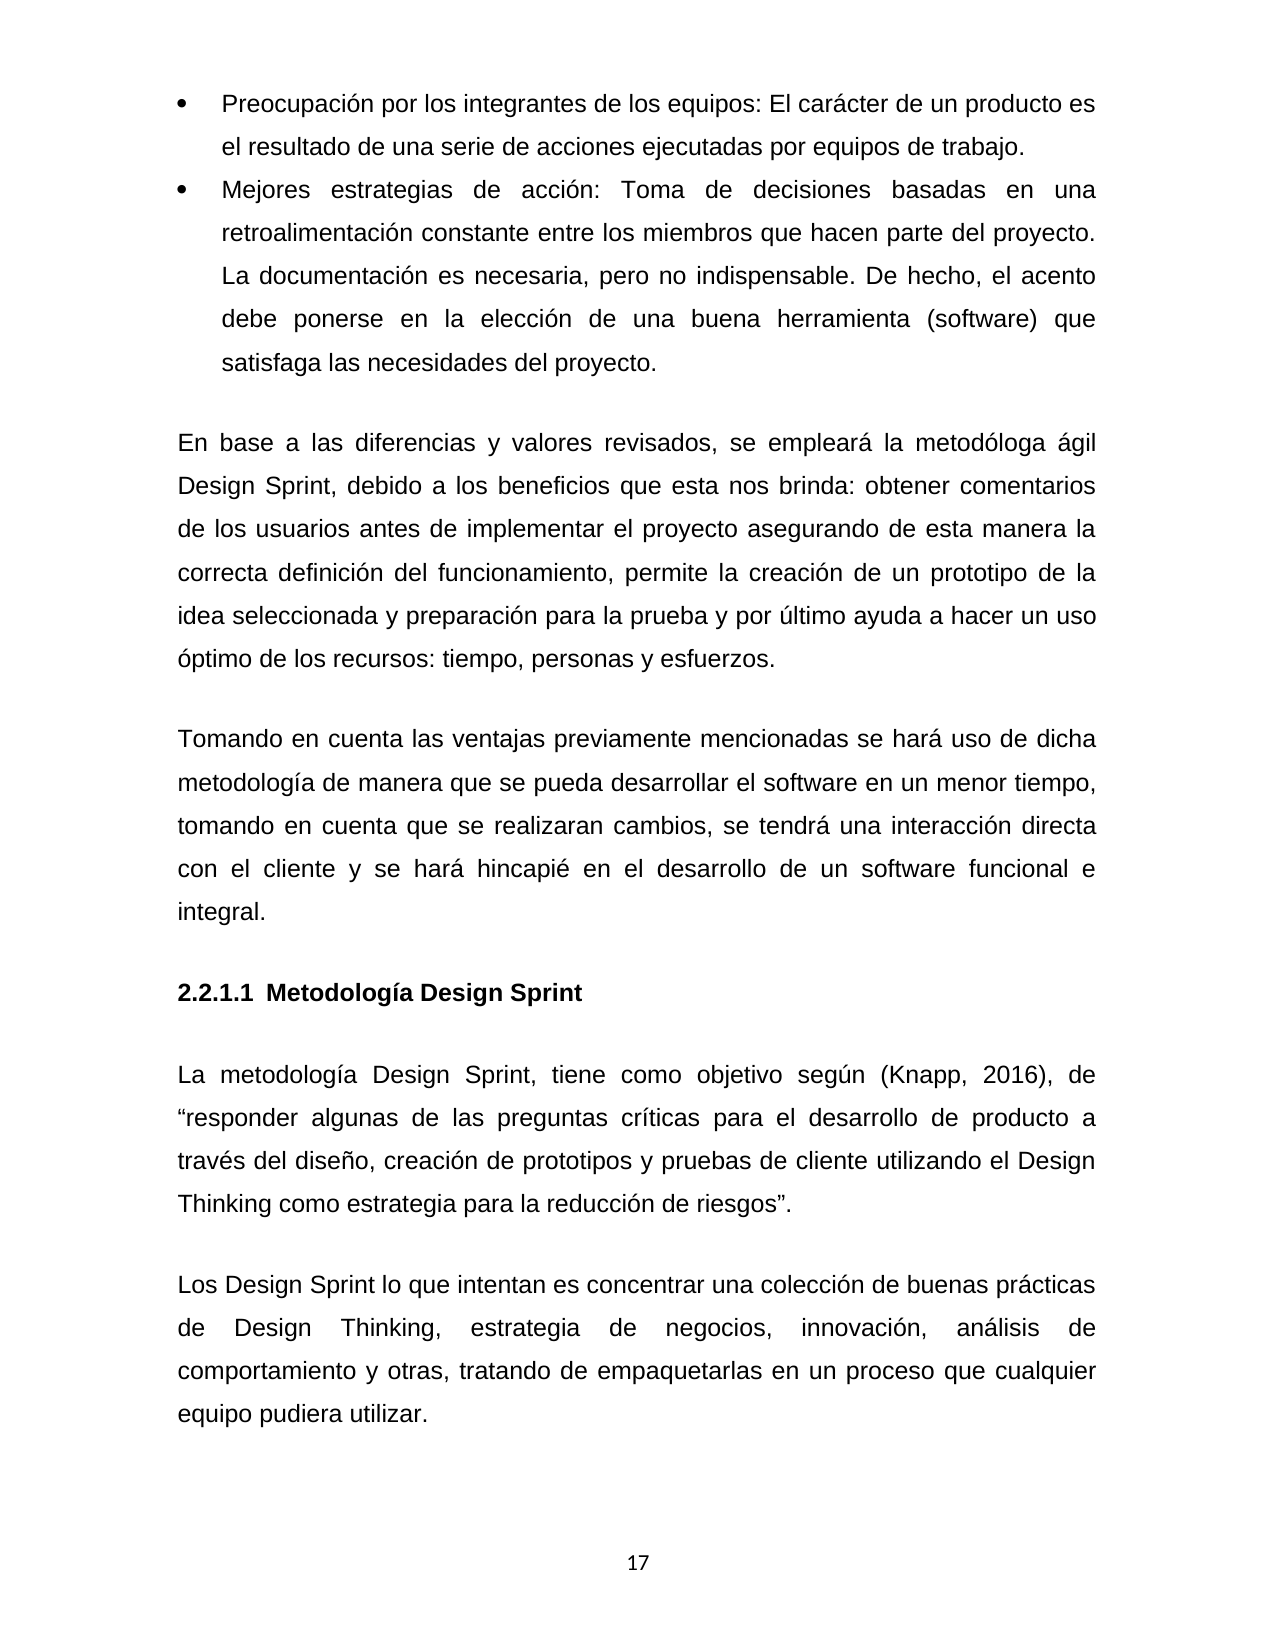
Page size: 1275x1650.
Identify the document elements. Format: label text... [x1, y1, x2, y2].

list Metodología Design Sprint [177, 978, 1098, 1006]
text Tomando en cuenta las ventajas previamente mencionadas se hará uso de dicha metodología de manera que se pueda desarrollar el software en un menor tiempo, tomando en cuenta que se realizaran cambios, se tendrá una interacción directa con el cliente y se hará hincapié en el desarrollo de un software funcional e integral. [177, 724, 1098, 926]
text Los Design Sprint lo que intentan es concentrar una colección de buenas prácticas de Design Thinking, estrategia de negocios, innovación, análisis de comportamiento y otras, tratando de empaquetarlas en un proceso que cualquier equipo pudiera utilizar. [177, 1270, 1098, 1428]
text La metodología Design Sprint, tiene como objetivo según (Knapp, 2016), de “responder algunas de las preguntas críticas para el desarrollo de producto a través del diseño, creación de prototipos y pruebas de cliente utilizando el Design Thinking como estrategia para la reducción de riesgos”. [177, 1060, 1098, 1218]
list Preocupación por los integrantes de los equipos: El carácter de un producto es el resultado de una serie de acciones ejecutadas por equipos de trabajo. [177, 89, 1098, 161]
list Mejores estrategias de acción: Toma de decisiones basadas en una retroalimentación constante entre los miembros que hacen parte del proyecto. La documentación es necesaria, pero no indispensable. De hecho, el acento debe ponerse en la elección de una buena herramienta (software) que satisfaga las necesidades del proyecto. [177, 175, 1098, 376]
text En base a las diferencias y valores revisados, se empleará la metodóloga ágil Design Sprint, debido a los beneficios que esta nos brinda: obtener comentarios de los usuarios antes de implementar el proyecto asegurando de esta manera la correcta definición del funcionamiento, permite la creación de un prototipo de la idea seleccionada y preparación para la prueba y por último ayuda a hacer un uso óptimo de los recursos: tiempo, personas y esfuerzos. [177, 428, 1098, 673]
